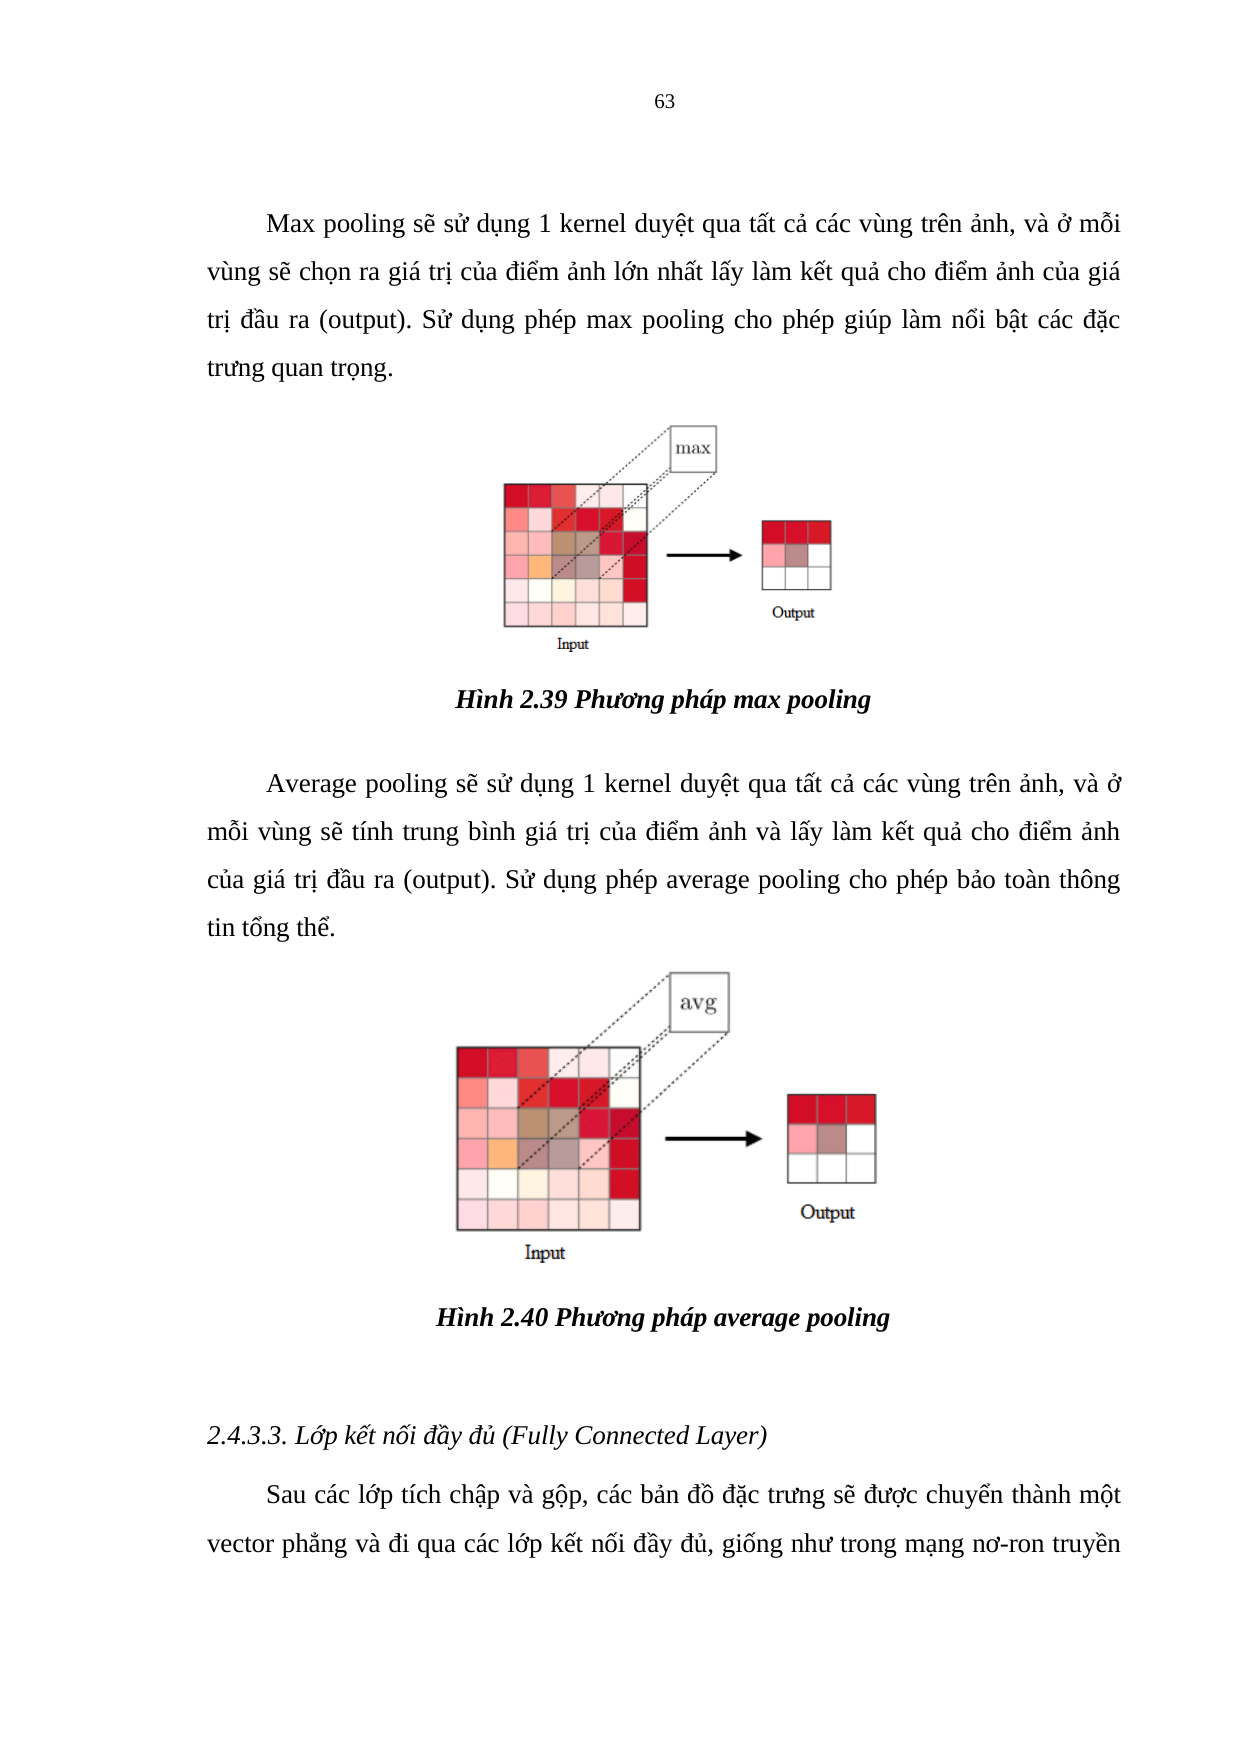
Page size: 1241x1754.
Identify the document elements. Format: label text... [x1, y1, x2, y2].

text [207, 1479, 1122, 1558]
text Max pooling sẽ sử dụng 1 kernel duyệt qua tất cả các vùng trên ảnh, và ở mỗi vùng sẽ chọn ra giá trị của điểm ảnh lớn nhất lấy làm kết quả cho điểm ảnh của giá trị đầu ra (output). Sử dụng phép max pooling cho phép giúp làm nổi bật các đặc trưng quan trọng. [207, 207, 1122, 383]
text Hình 2.40 Phương pháp average pooling [207, 1301, 1122, 1332]
picture [472, 399, 857, 658]
text Hình 2.39 Phương pháp max pooling [207, 683, 1122, 715]
picture [443, 959, 886, 1276]
subtitle 2.4.3.3. Lớp kết nối đầy đủ (Fully Connected Layer) [207, 1419, 1122, 1451]
text Average pooling sẽ sử dụng 1 kernel duyệt qua tất cả các vùng trên ảnh, và ở mỗi vùng sẽ tính trung bình giá trị của điểm ảnh và lấy làm kết quả cho điểm ảnh của giá trị đầu ra (output). Sử dụng phép average pooling cho phép bảo toàn thông tin tổng thể. [207, 767, 1122, 943]
